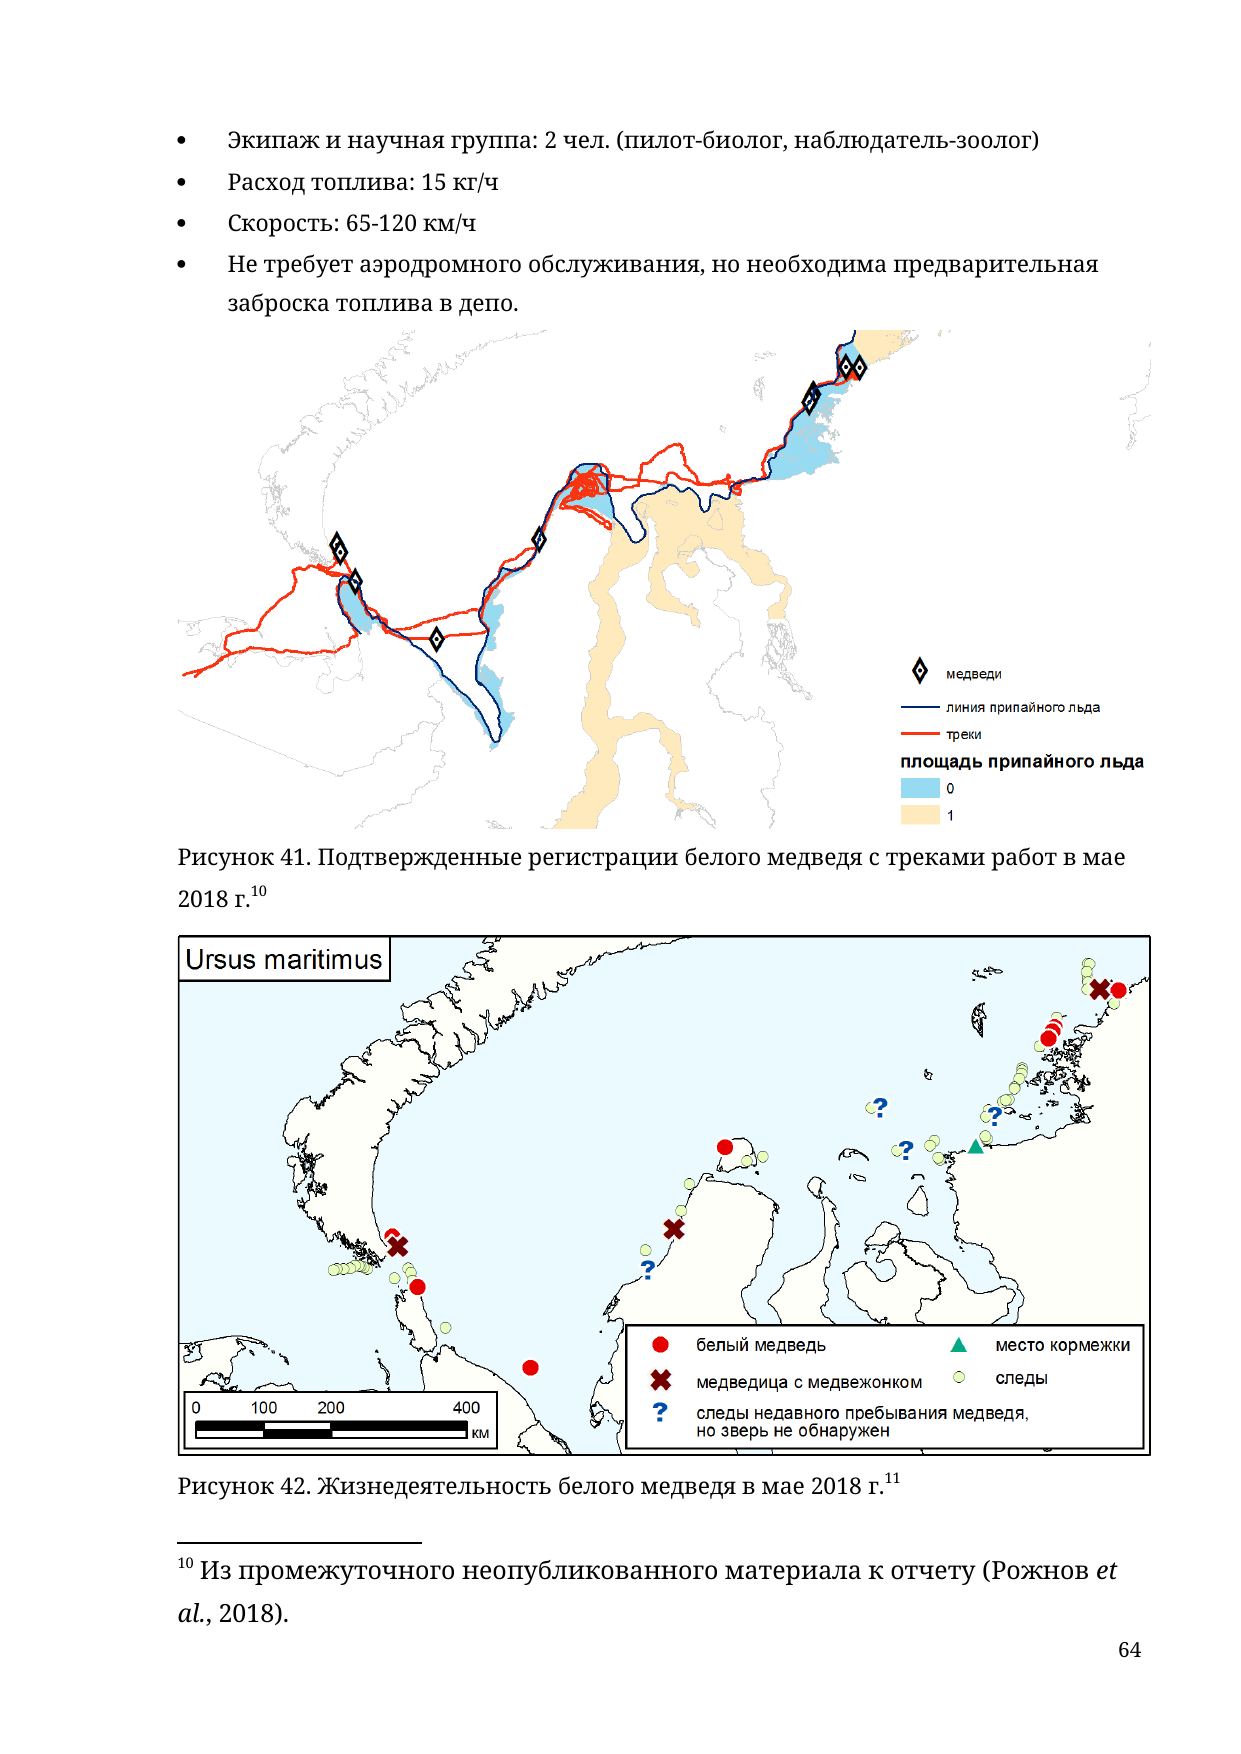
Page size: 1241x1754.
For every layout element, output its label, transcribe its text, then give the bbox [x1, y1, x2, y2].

text Рисунок 42. Жизнедеятельность белого медведя в мае 2018 г. [177, 1468, 1152, 1502]
picture [177, 935, 1151, 1456]
list Не требует аэродромного обслуживания, но необходима предварительная заброска топлива в депо. [177, 248, 1152, 318]
picture [177, 330, 1151, 829]
list Расход топлива: 15 кг/ч [177, 166, 1152, 197]
list Экипаж и научная группа: 2 чел. (пилот-биолог, наблюдатель-зоолог) [177, 124, 1152, 156]
text Рисунок 41. Подтвержденные регистрации белого медведя с треками работ в мае 2018 г. [177, 841, 1152, 914]
list Скорость: 65-120 км/ч [177, 207, 1152, 238]
